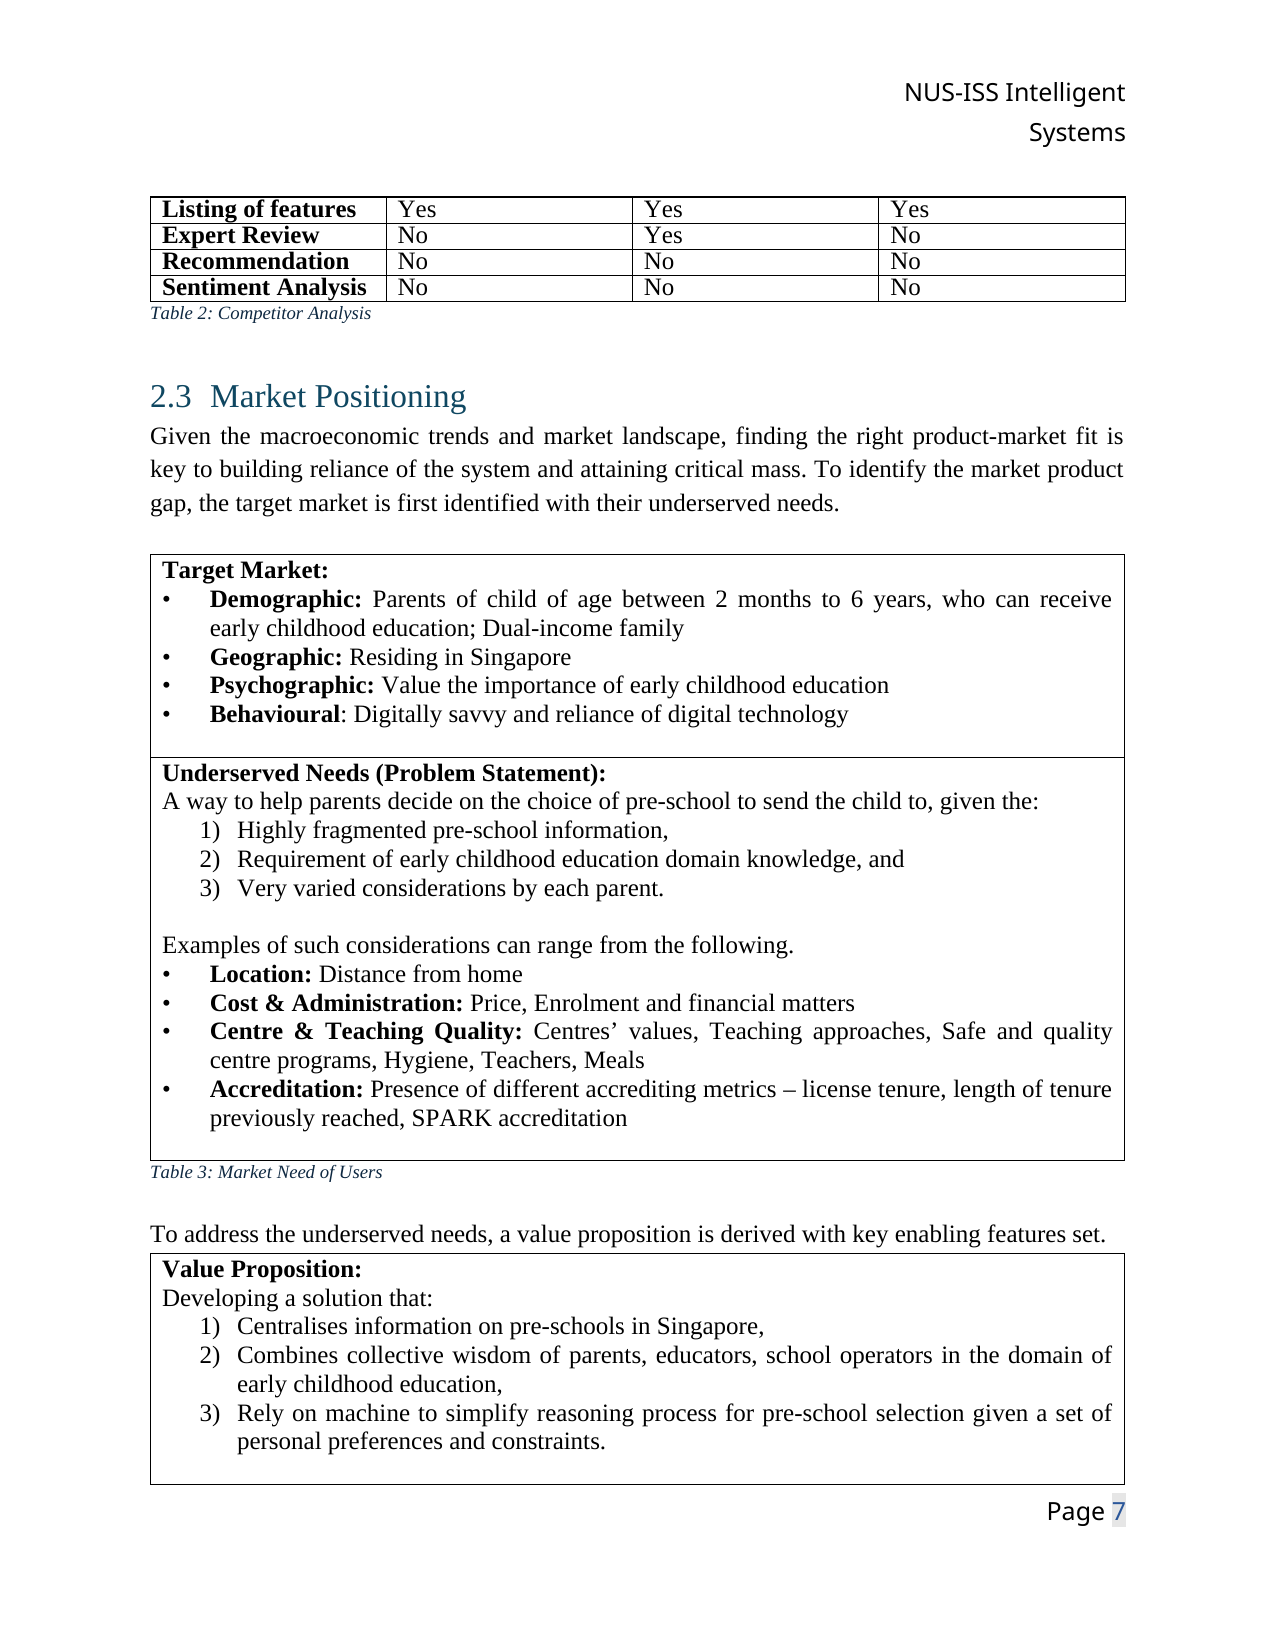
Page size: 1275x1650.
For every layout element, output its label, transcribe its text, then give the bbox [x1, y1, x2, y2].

table_cell Expert Review [151, 224, 386, 248]
text Table 3: Market Need of Users [150, 1161, 1125, 1183]
table_cell No [879, 224, 1125, 248]
subtitle Market Positioning [150, 377, 1125, 415]
table_cell Yes [879, 198, 1125, 222]
table_cell Yes [633, 224, 878, 248]
table_cell No [879, 250, 1125, 274]
table_cell No [387, 250, 632, 274]
table_cell No [633, 276, 878, 301]
table_header Target Market: Demographic: Parents of child of age between 2 months to 6 years, who can receive early childhood education; Dual-income family Geographic: Residing in Singapore Psychographic: Value the importance of early childhood education Behavioural: Digitally savvy and reliance of digital technology [151, 555, 1124, 757]
table_cell No [879, 276, 1125, 301]
text Table 2: Competitor Analysis [150, 302, 1125, 323]
table_cell Sentiment Analysis [151, 276, 386, 301]
table_cell Listing of features [151, 198, 386, 222]
table_cell Yes [633, 198, 878, 222]
text To address the underserved needs, a value proposition is derived with key enabling features set. [150, 1219, 1125, 1248]
table_header Value Proposition: Developing a solution that: Centralises information on pre-schools in Singapore, Combines collective wisdom of parents, educators, school operators in the domain of early childhood education, Rely on machine to simplify reasoning process for pre-school selection given a set of personal preferences and constraints. [151, 1254, 1124, 1484]
table_cell Yes [387, 198, 632, 222]
text Given the macroeconomic trends and market landscape, finding the right product-market fit is key to building reliance of the system and attaining critical mass. To identify the market product gap, the target market is first identified with their underserved needs. [150, 421, 1125, 516]
table_cell No [387, 224, 632, 248]
table_cell No [387, 276, 632, 301]
table_cell Underserved Needs (Problem Statement): A way to help parents decide on the choice of pre-school to send the child to, given the: Highly fragmented pre-school information, Requirement of early childhood education domain knowledge, and Very varied considerations by each parent. Examples of such considerations can range from the following. Location: Distance from home Cost & Administration: Price, Enrolment and financial matters Centre & Teaching Quality: Centres’ values, Teaching approaches, Safe and quality centre programs, Hygiene, Teachers, Meals Accreditation: Presence of different accrediting metrics – license tenure, length of tenure previously reached, SPARK accreditation [151, 758, 1124, 1160]
table_cell Recommendation [151, 250, 386, 274]
table_cell No [633, 250, 878, 274]
